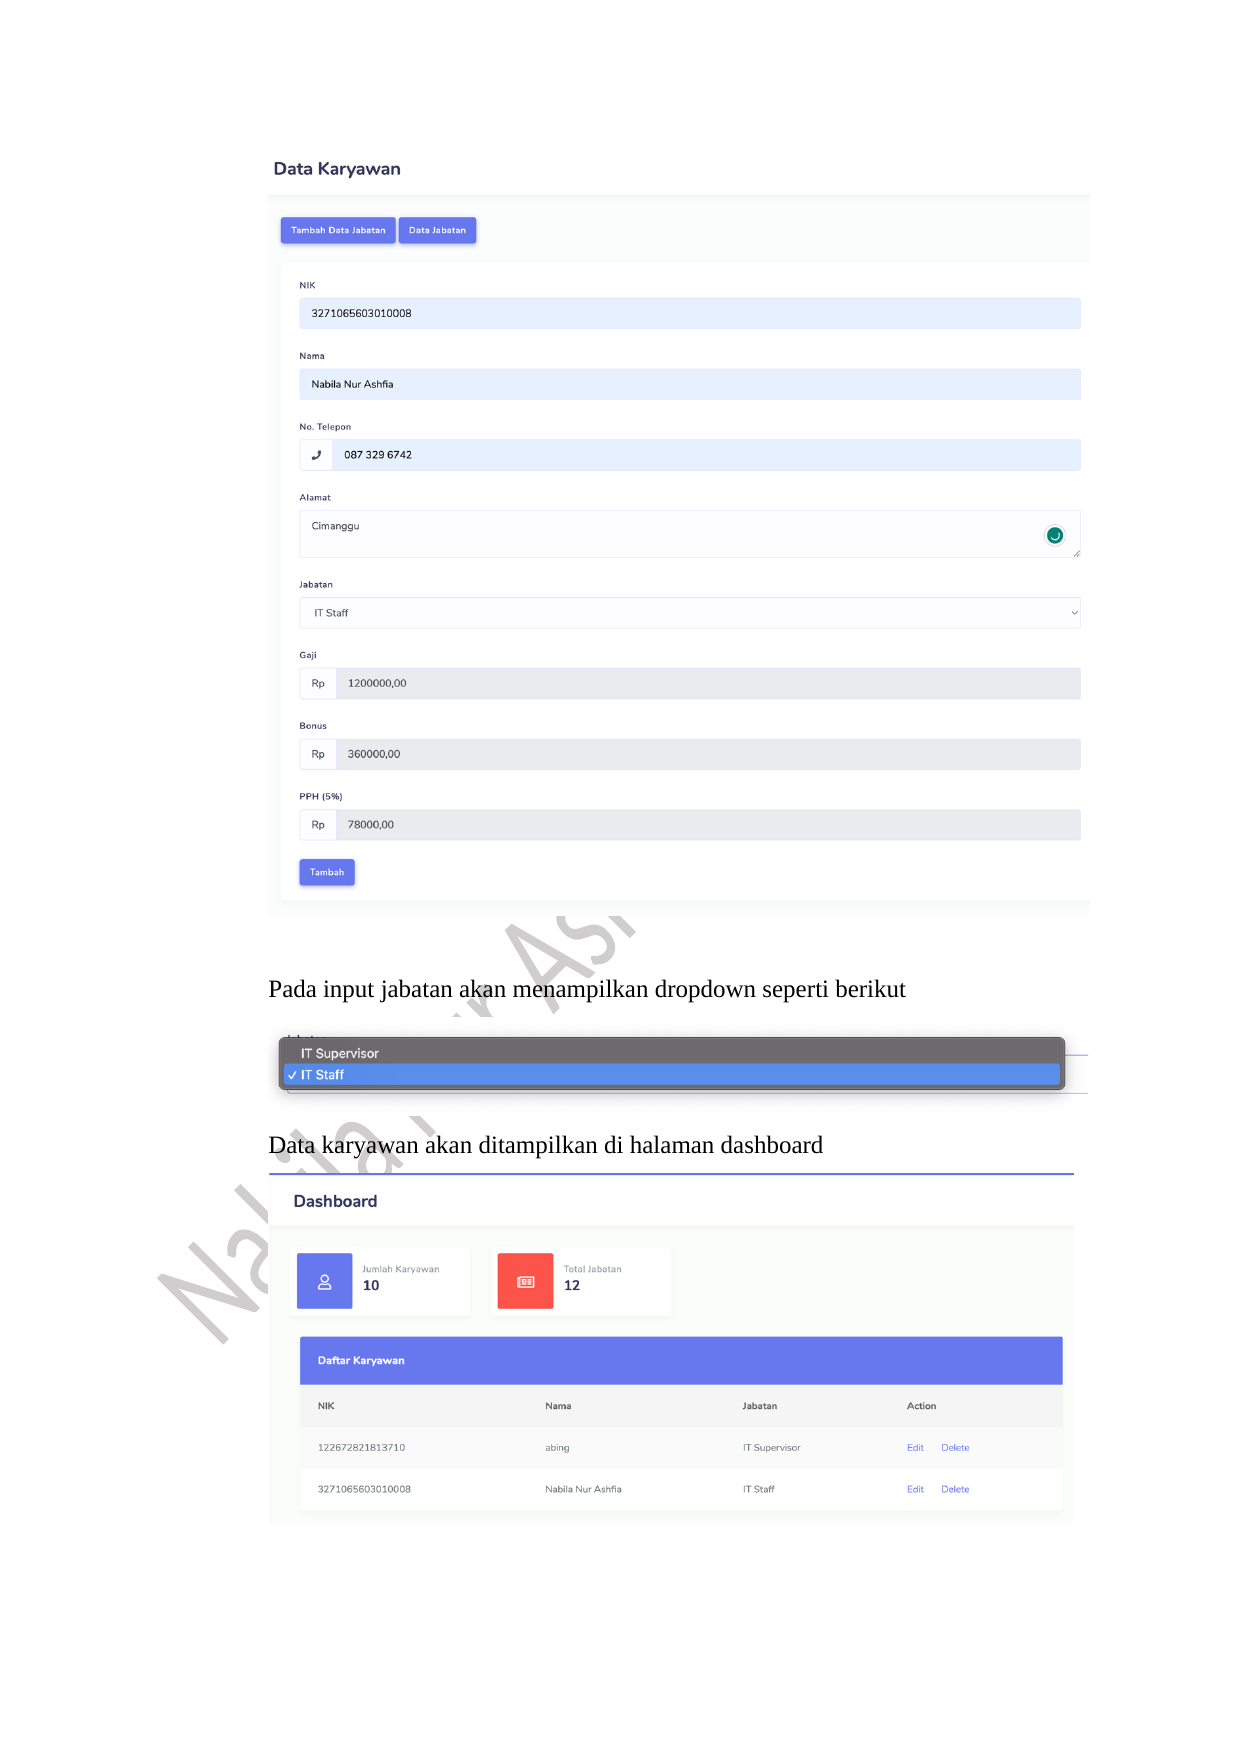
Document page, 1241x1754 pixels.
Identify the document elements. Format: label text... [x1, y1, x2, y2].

picture [268, 150, 1090, 916]
picture [268, 1173, 1074, 1524]
list Pada input jabatan akan menampilkan dropdown seperti berikut [268, 974, 1090, 1003]
picture [268, 1017, 1089, 1116]
list Data karyawan akan ditampilkan di halaman dashboard [268, 1130, 1090, 1159]
